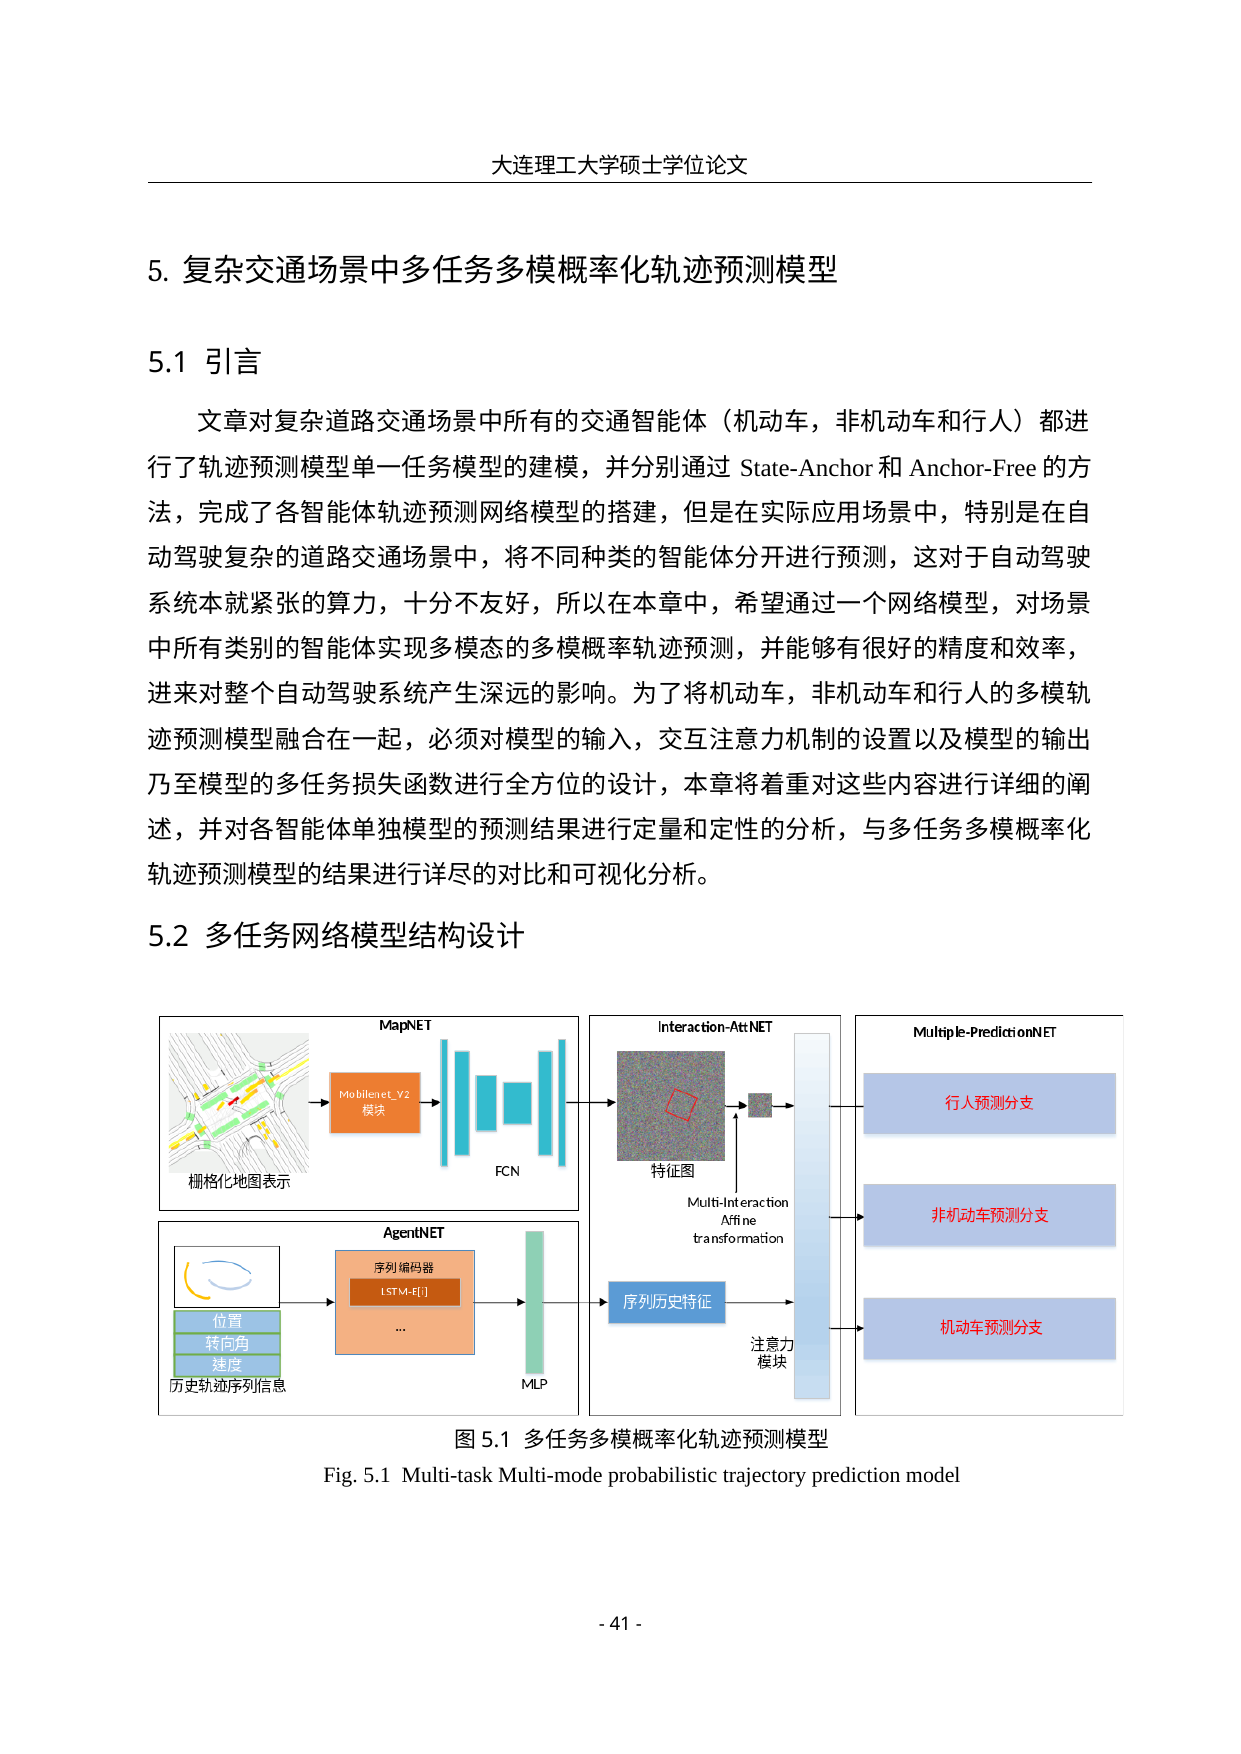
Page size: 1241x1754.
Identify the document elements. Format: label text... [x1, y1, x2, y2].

subtitle 5.1 引言 [148, 338, 1092, 381]
text 5. 复杂交通场景中多任务多模概率化轨迹预测模型 [148, 246, 1092, 291]
text 文章对复杂道路交通场景中所有的交通智能体（机动车，非机动车和行人）都进行了轨迹预测模型单一任务模型的建模，并分别通过State-Anchor和Anchor-Free的方法，完成了各智能体轨迹预测网络模型的搭建，但是在实际应用场景中，特别是在自动驾驶复杂的道路交通场景中，将不同种类的智能体分开进行预测，这对于自动驾驶系统本就紧张的算力，十分不友好，所以在本章中，希望通过一个网络模型，对场景中所有类别的智能体实现多模态的多模概率轨迹预测，并能够有很好的精度和效率，进来对整个自动驾驶系统产生深远的影响。为了将机动车，非机动车和行人的多模轨迹预测模型融合在一起，必须对模型的输入，交互注意力机制的设置以及模型的输出乃至模型的多任务损失函数进行全方位的设计，本章将着重对这些内容进行详细的阐述，并对各智能体单独模型的预测结果进行定量和定性的分析，与多任务多模概率化轨迹预测模型的结果进行详尽的对比和可视化分析。 [148, 402, 1092, 891]
text Fig. 5.1 Multi-task Multi-mode probabilistic trajectory prediction model [148, 1462, 1092, 1487]
subtitle 5.2 多任务网络模型结构设计 [148, 913, 1092, 955]
text 图5.1 多任务多模概率化轨迹预测模型 [148, 1422, 1092, 1454]
